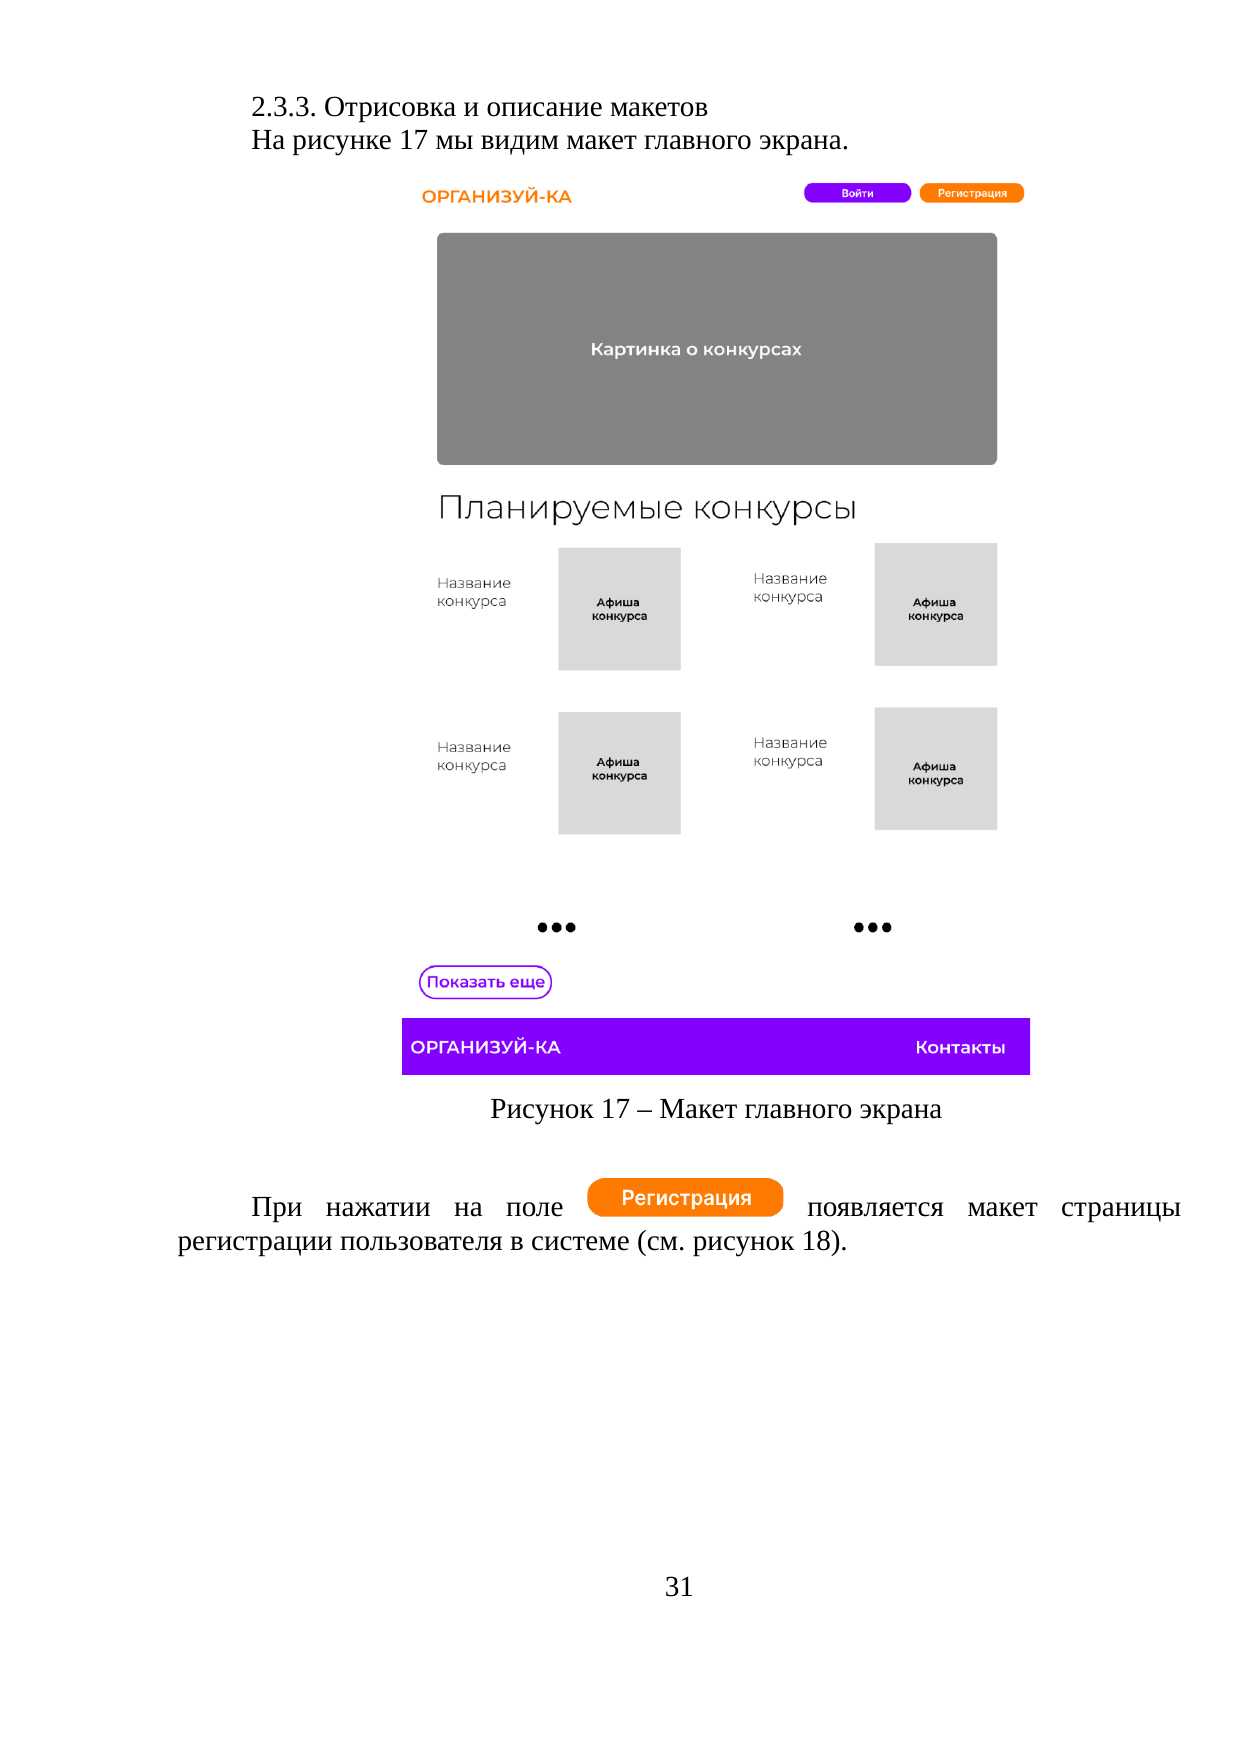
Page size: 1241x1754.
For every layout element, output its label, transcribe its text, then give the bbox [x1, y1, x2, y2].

text На рисунке 17 мы видим макет главного экрана. [177, 122, 1181, 156]
text Рисунок 17 – Макет главного экрана [177, 1091, 1181, 1124]
subtitle 2.3.3. Отрисовка и описание макетов [177, 89, 1181, 122]
text При нажатии на поле появляется макет страницы регистрации пользователя в системе (см. рисунок 18). [177, 1179, 1181, 1256]
picture [587, 1178, 784, 1217]
picture [402, 172, 1030, 1075]
